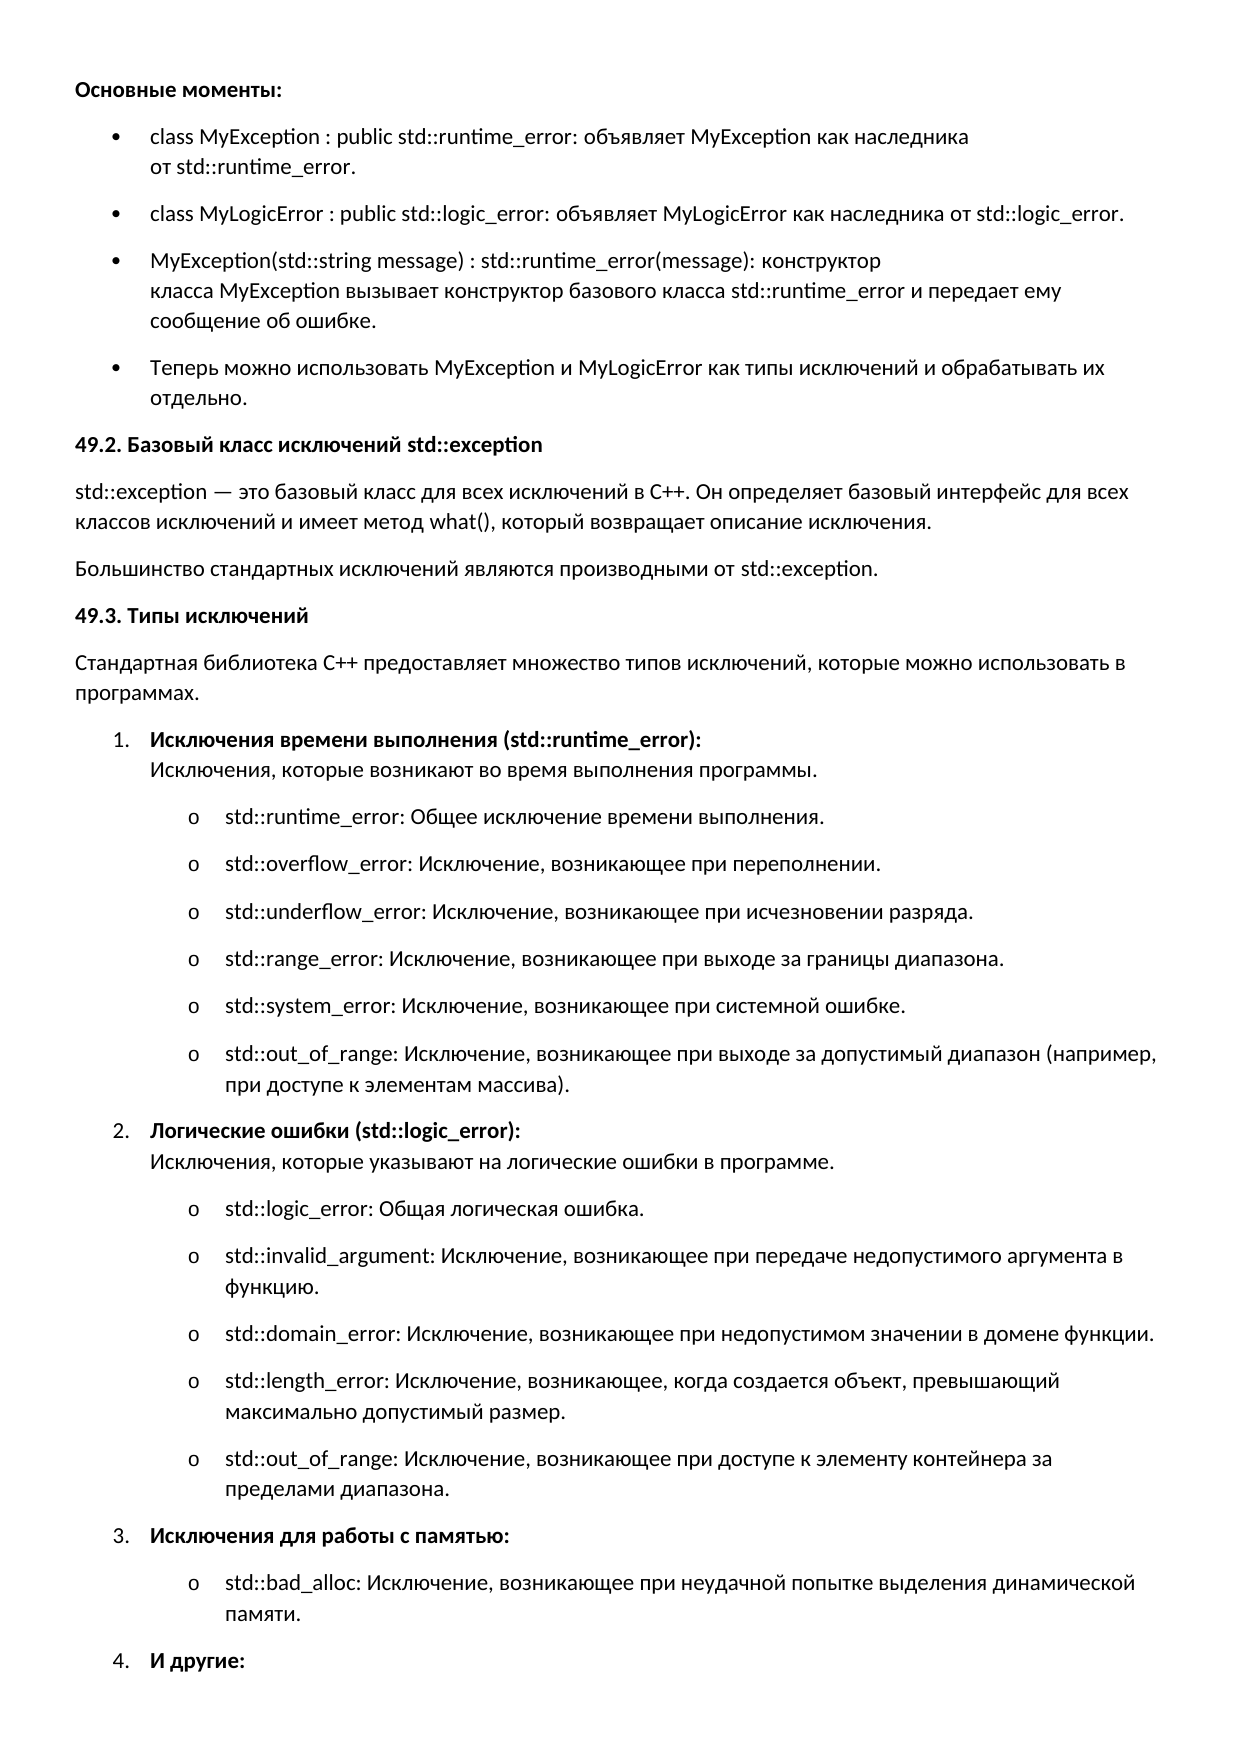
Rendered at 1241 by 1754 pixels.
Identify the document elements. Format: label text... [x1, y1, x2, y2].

list Исключения времени выполнения (std::runtime_error): Исключения, которые возникают во время выполнения программы. [112, 725, 1165, 783]
text 49.3. Типы исключений [75, 601, 1165, 629]
list std::runtime_error: Общее исключение времени выполнения. [187, 802, 1165, 831]
list std::underflow_error: Исключение, возникающее при исчезновении разряда. [187, 897, 1165, 925]
list std::overflow_error: Исключение, возникающее при переполнении. [187, 849, 1165, 878]
text std::exception — это базовый класс для всех исключений в C++. Он определяет базовый интерфейс для всех классов исключений и имеет метод what(), который возвращает описание исключения. [75, 477, 1165, 535]
list Логические ошибки (std::logic_error): Исключения, которые указывают на логические ошибки в программе. [112, 1117, 1165, 1175]
list std::out_of_range: Исключение, возникающее при выходе за допустимый диапазон (например, при доступе к элементам массива). [187, 1039, 1165, 1098]
text Основные моменты: [75, 75, 1165, 103]
list std::invalid_argument: Исключение, возникающее при передаче недопустимого аргумента в функцию. [187, 1241, 1165, 1300]
list std::logic_error: Общая логическая ошибка. [187, 1194, 1165, 1222]
list Исключения для работы с памятью: [112, 1521, 1165, 1549]
list std::length_error: Исключение, возникающее, когда создается объект, превышающий максимально допустимый размер. [187, 1366, 1165, 1425]
list std::system_error: Исключение, возникающее при системной ошибке. [187, 992, 1165, 1020]
list std::range_error: Исключение, возникающее при выходе за границы диапазона. [187, 944, 1165, 973]
text 49.2. Базовый класс исключений std::exception [75, 430, 1165, 458]
text Стандартная библиотека C++ предоставляет множество типов исключений, которые можно использовать в программах. [75, 648, 1165, 706]
list class MyException : public std::runtime_error: объявляет MyException как наследника от std::runtime_error. [112, 122, 1165, 180]
list std::out_of_range: Исключение, возникающее при доступе к элементу контейнера за пределами диапазона. [187, 1444, 1165, 1502]
text Большинство стандартных исключений являются производными от std::exception. [75, 554, 1165, 582]
list MyException(std::string message) : std::runtime_error(message): конструктор класса MyException вызывает конструктор базового класса std::runtime_error и передает ему сообщение об ошибке. [112, 246, 1165, 334]
list И другие: [112, 1646, 1165, 1674]
list std::bad_alloc: Исключение, возникающее при неудачной попытке выделения динамической памяти. [187, 1568, 1165, 1627]
list std::domain_error: Исключение, возникающее при недопустимом значении в домене функции. [187, 1319, 1165, 1347]
list Теперь можно использовать MyException и MyLogicError как типы исключений и обрабатывать их отдельно. [112, 353, 1165, 411]
list class MyLogicError : public std::logic_error: объявляет MyLogicError как наследника от std::logic_error. [112, 199, 1165, 227]
